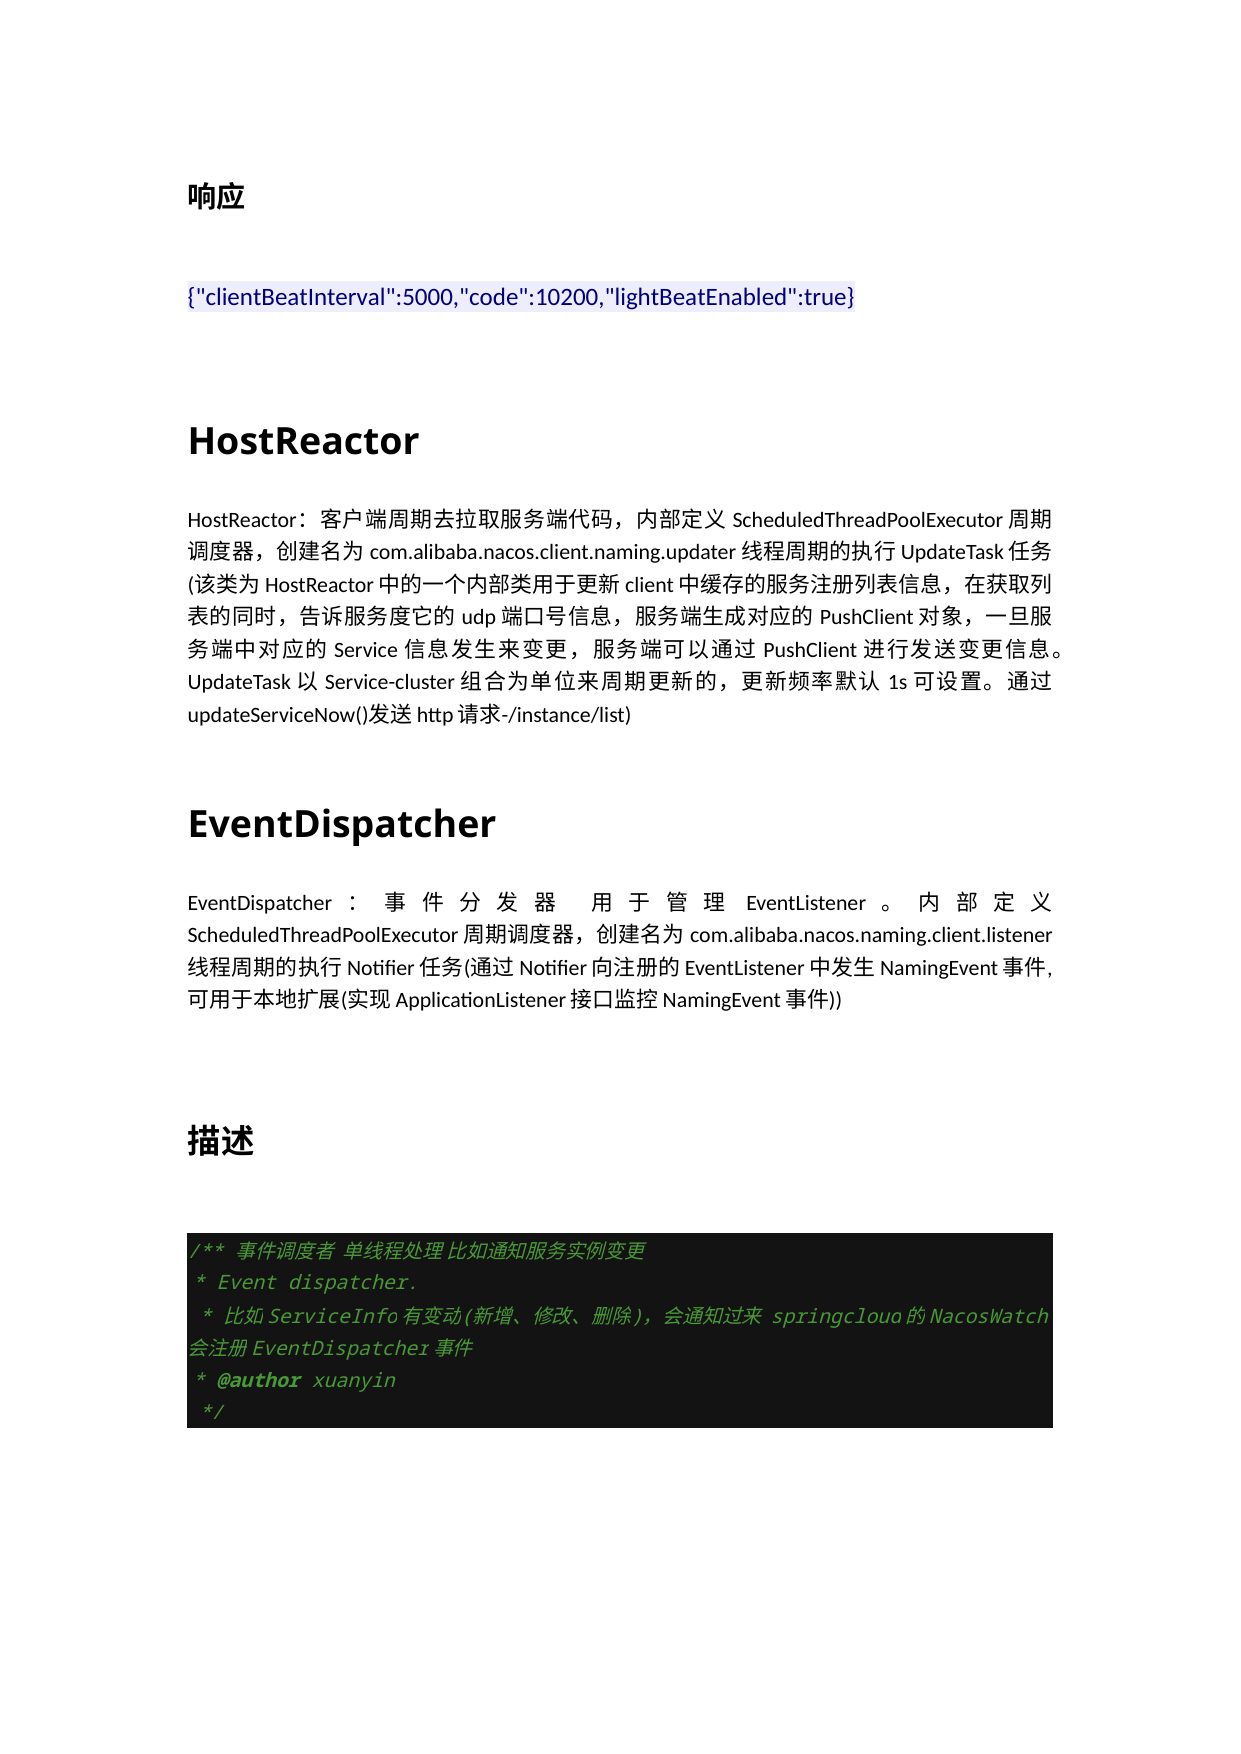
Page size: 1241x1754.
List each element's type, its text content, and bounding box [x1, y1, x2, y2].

subtitle 响应 [187, 162, 1053, 227]
text HostReactor：客户端周期去拉取服务端代码，内部定义ScheduledThreadPoolExecutor周期调度器，创建名为com.alibaba.nacos.client.naming.updater线程周期的执行UpdateTask任务(该类为HostReactor中的一个内部类用于更新client中缓存的服务注册列表信息，在获取列表的同时，告诉服务度它的udp端口号信息，服务端生成对应的PushClient对象，一旦服务端中对应的Service信息发生来变更，服务端可以通过PushClient进行发送变更信息。UpdateTask以Service-cluster组合为单位来周期更新的，更新频率默认1s可设置。通过updateServiceNow()发送http请求-/instance/list) [187, 501, 1053, 729]
text EventDispatcher：事件分发器 用于管理EventListener。内部定义ScheduledThreadPoolExecutor周期调度器，创建名为com.alibaba.nacos.naming.client.listener线程周期的执行Notifier任务(通过Notifier向注册的EventListener中发生NamingEvent事件,可用于本地扩展(实现ApplicationListener接口监控NamingEvent事件)) [187, 884, 1053, 1014]
text {"clientBeatInterval":5000,"code":10200,"lightBeatEnabled":true} [187, 280, 1053, 313]
subtitle HostReactor [187, 407, 1053, 472]
text /** 事件调度者 单线程处理 比如通知服务实例变更 * Event dispatcher. * 比如ServiceInfo有变动(新增、修改、删除)，会通知过来 springcloud的NacosWatch会注册EventDispatcher事件 * @author xuanyin */ [187, 1233, 1053, 1428]
subtitle EventDispatcher [187, 790, 1053, 855]
subtitle 描述 [187, 1107, 1053, 1172]
